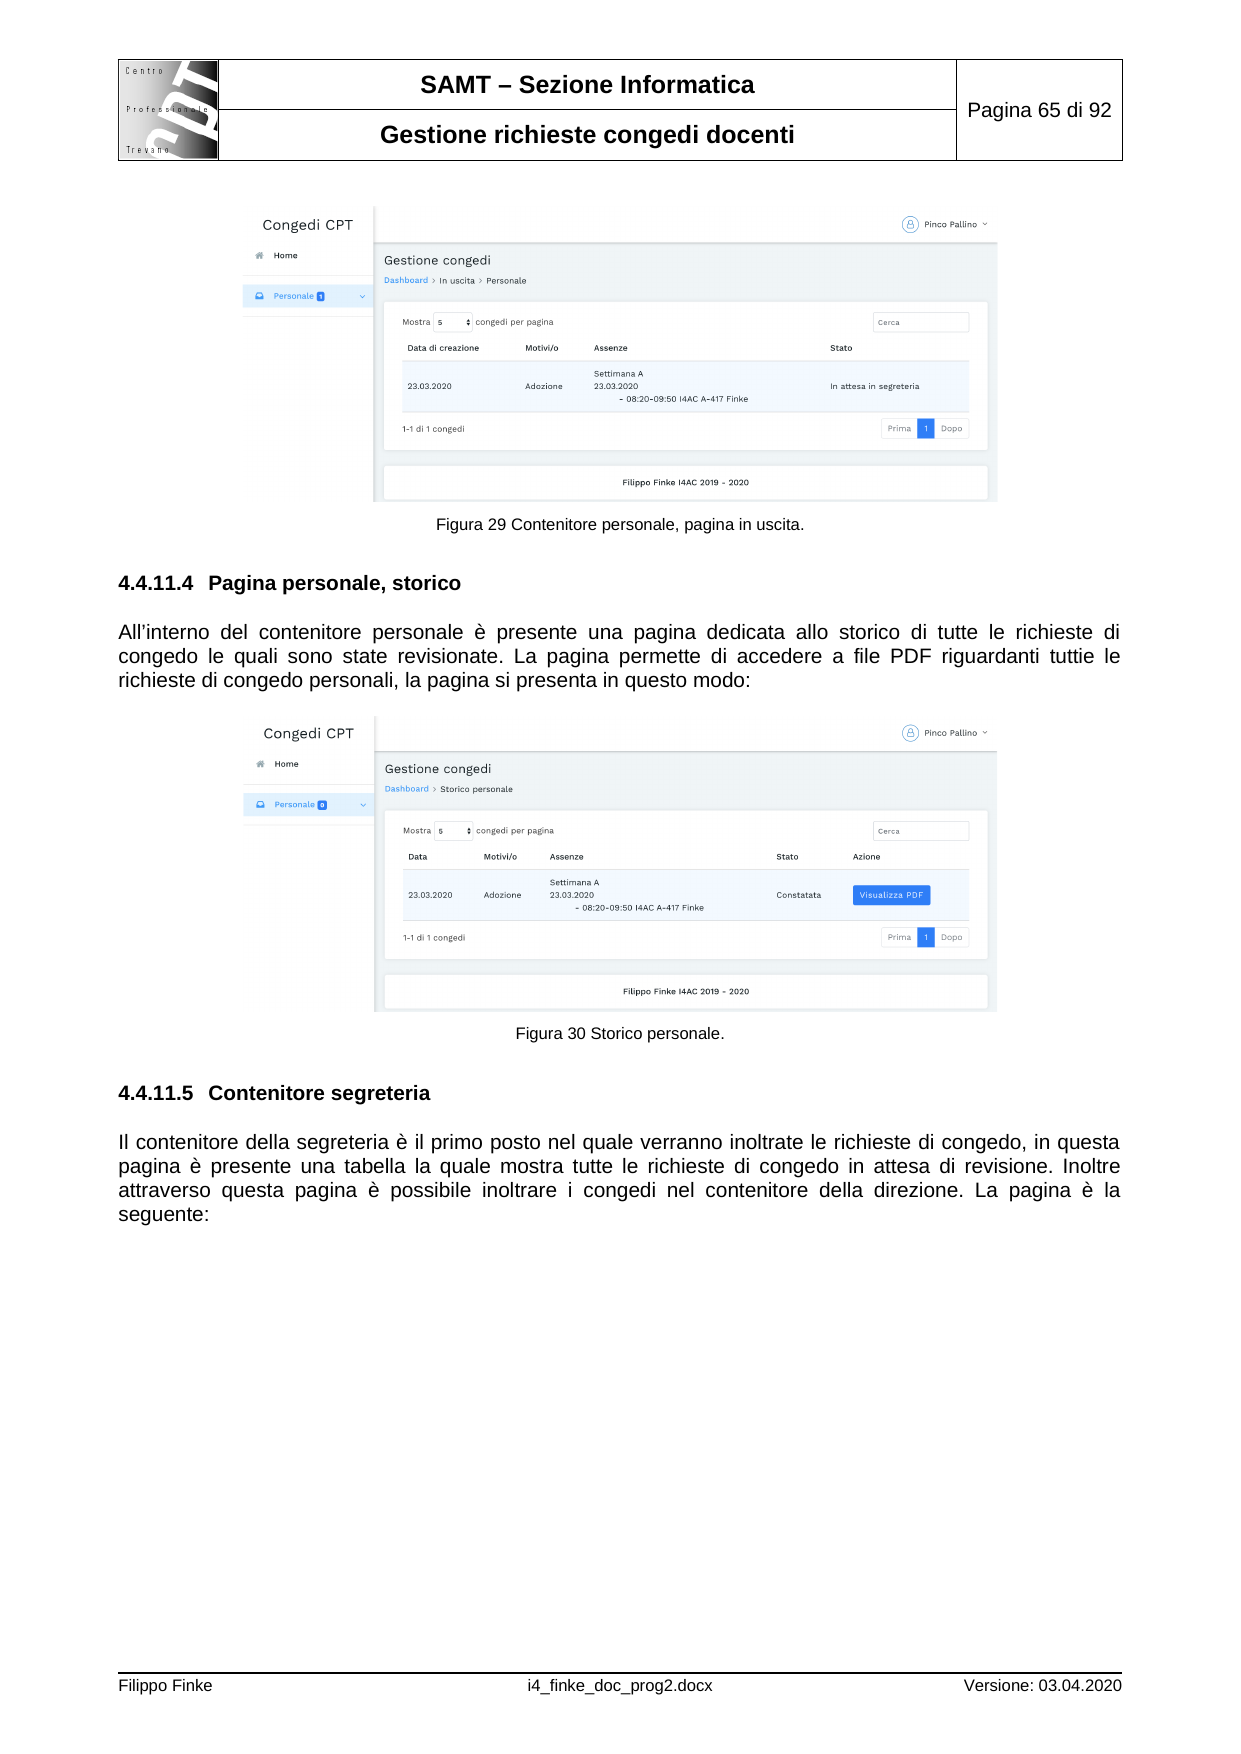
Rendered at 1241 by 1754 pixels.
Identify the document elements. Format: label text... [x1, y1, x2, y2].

subtitle Pagina personale, storico [118, 571, 1122, 595]
picture [243, 716, 998, 1012]
subtitle Contenitore segreteria [118, 1081, 1122, 1104]
text Il contenitore della segreteria è il primo posto nel quale verranno inoltrate le richieste di congedo, in questa pagina è presente una tabella la quale mostra tutte le richieste di congedo in attesa di revisione. Inoltre attraverso questa pagina è possibile inoltrare i congedi nel contenitore della direzione. La pagina è la seguente: [118, 1129, 1122, 1225]
text All’interno del contenitore personale è presente una pagina dedicata allo storico di tutte le richieste di congedo le quali sono state revisionate. La pagina permette di accedere a file PDF riguardanti tuttie le richieste di congedo personali, la pagina si presenta in questo modo: [118, 620, 1122, 692]
picture [242, 206, 998, 502]
picture [118, 60, 218, 159]
text Figura 29 Contenitore personale, pagina in uscita. [118, 514, 1122, 534]
text Figura 30 Storico personale. [118, 1024, 1122, 1043]
